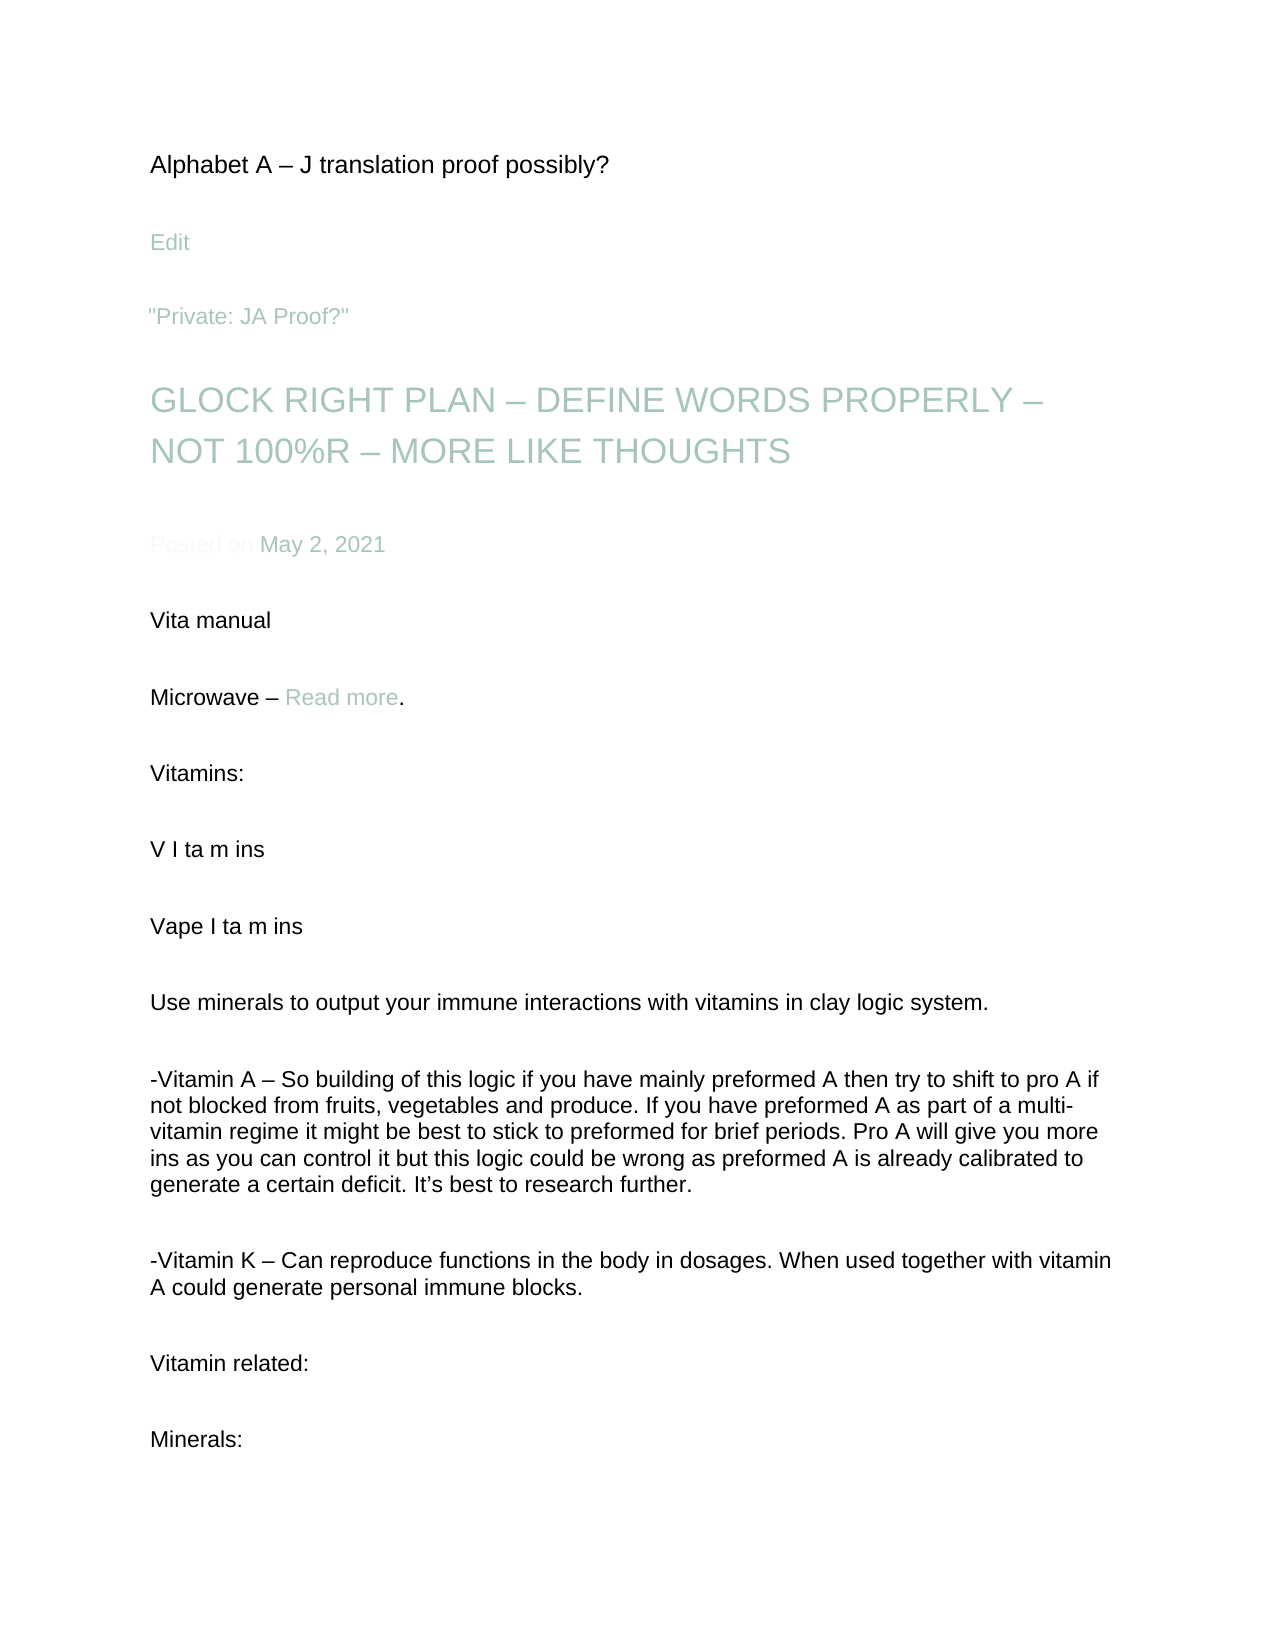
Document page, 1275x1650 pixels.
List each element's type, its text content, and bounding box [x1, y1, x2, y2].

text -Vitamin A – So building of this logic if you have mainly preformed A then try to shift to pro A if not blocked from fruits, vegetables and produce. If you have preformed A as part of a multi-vitamin regime it might be best to stick to preformed for brief periods. Pro A will give you more ins as you can control it but this logic could be wrong as preformed A is already calibrated to generate a certain deficit. It’s best to research further. [150, 1066, 1125, 1197]
text Minerals: [150, 1426, 1125, 1453]
text Edit [150, 229, 1125, 255]
text Vitamin related: [150, 1350, 1125, 1376]
text Microwave – Read more. [150, 684, 1125, 710]
text Vitamins: [150, 760, 1125, 786]
text Use minerals to output your immune interactions with vitamins in clay logic system. [150, 989, 1125, 1016]
text "Private: JA Proof?" [148, 303, 1125, 329]
text Vita manual [150, 607, 1125, 634]
text Alphabet A – J translation proof possibly? [150, 150, 1125, 179]
text V I ta m ins [150, 836, 1125, 863]
text Posted on May 2, 2021 [150, 531, 1125, 557]
text Vape I ta m ins [150, 913, 1125, 939]
subtitle GLOCK RIGHT PLAN – DEFINE WORDS PROPERLY – NOT 100%R – MORE LIKE THOUGHTS [150, 379, 1125, 471]
text -Vitamin K – Can reproduce functions in the body in dosages. When used together with vitamin A could generate personal immune blocks. [150, 1247, 1125, 1300]
